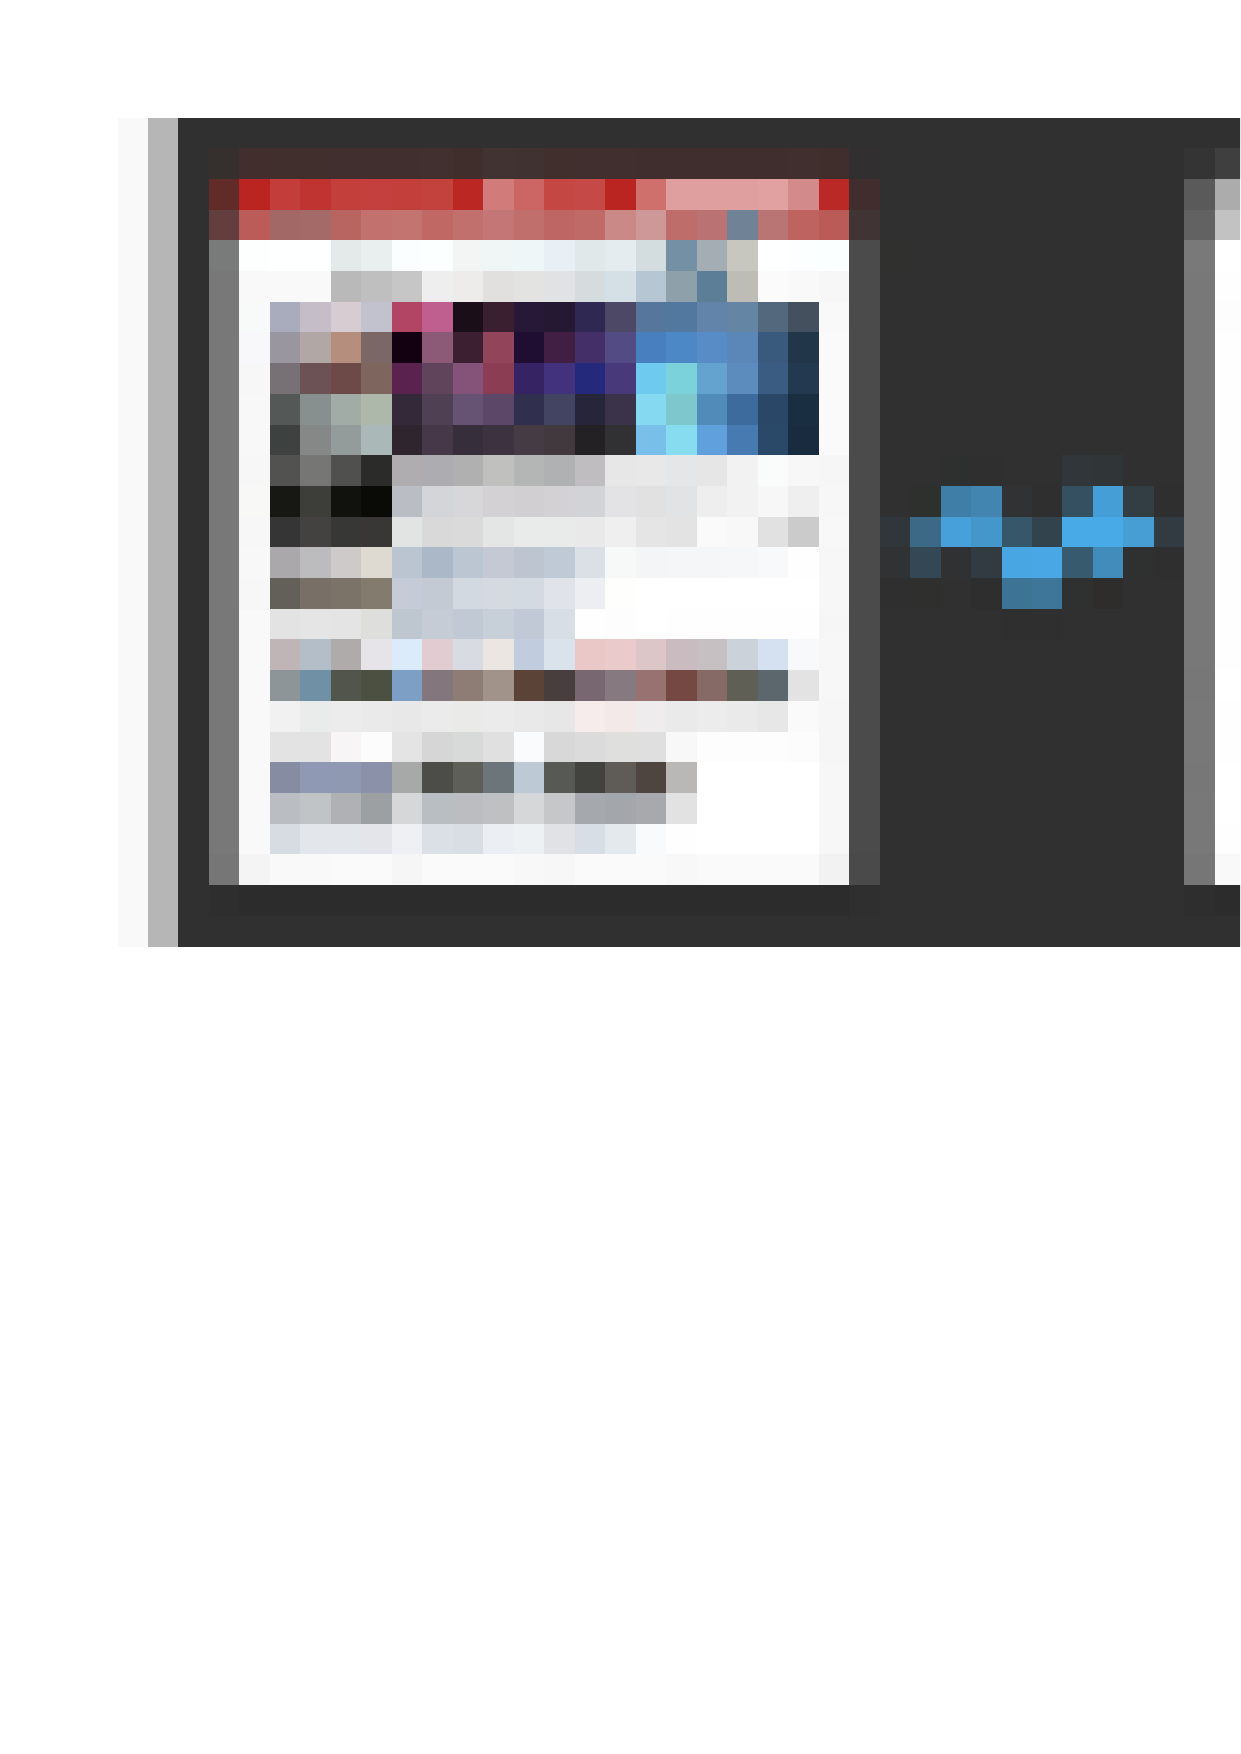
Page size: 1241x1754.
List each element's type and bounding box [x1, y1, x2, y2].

picture [118, 118, 1241, 947]
